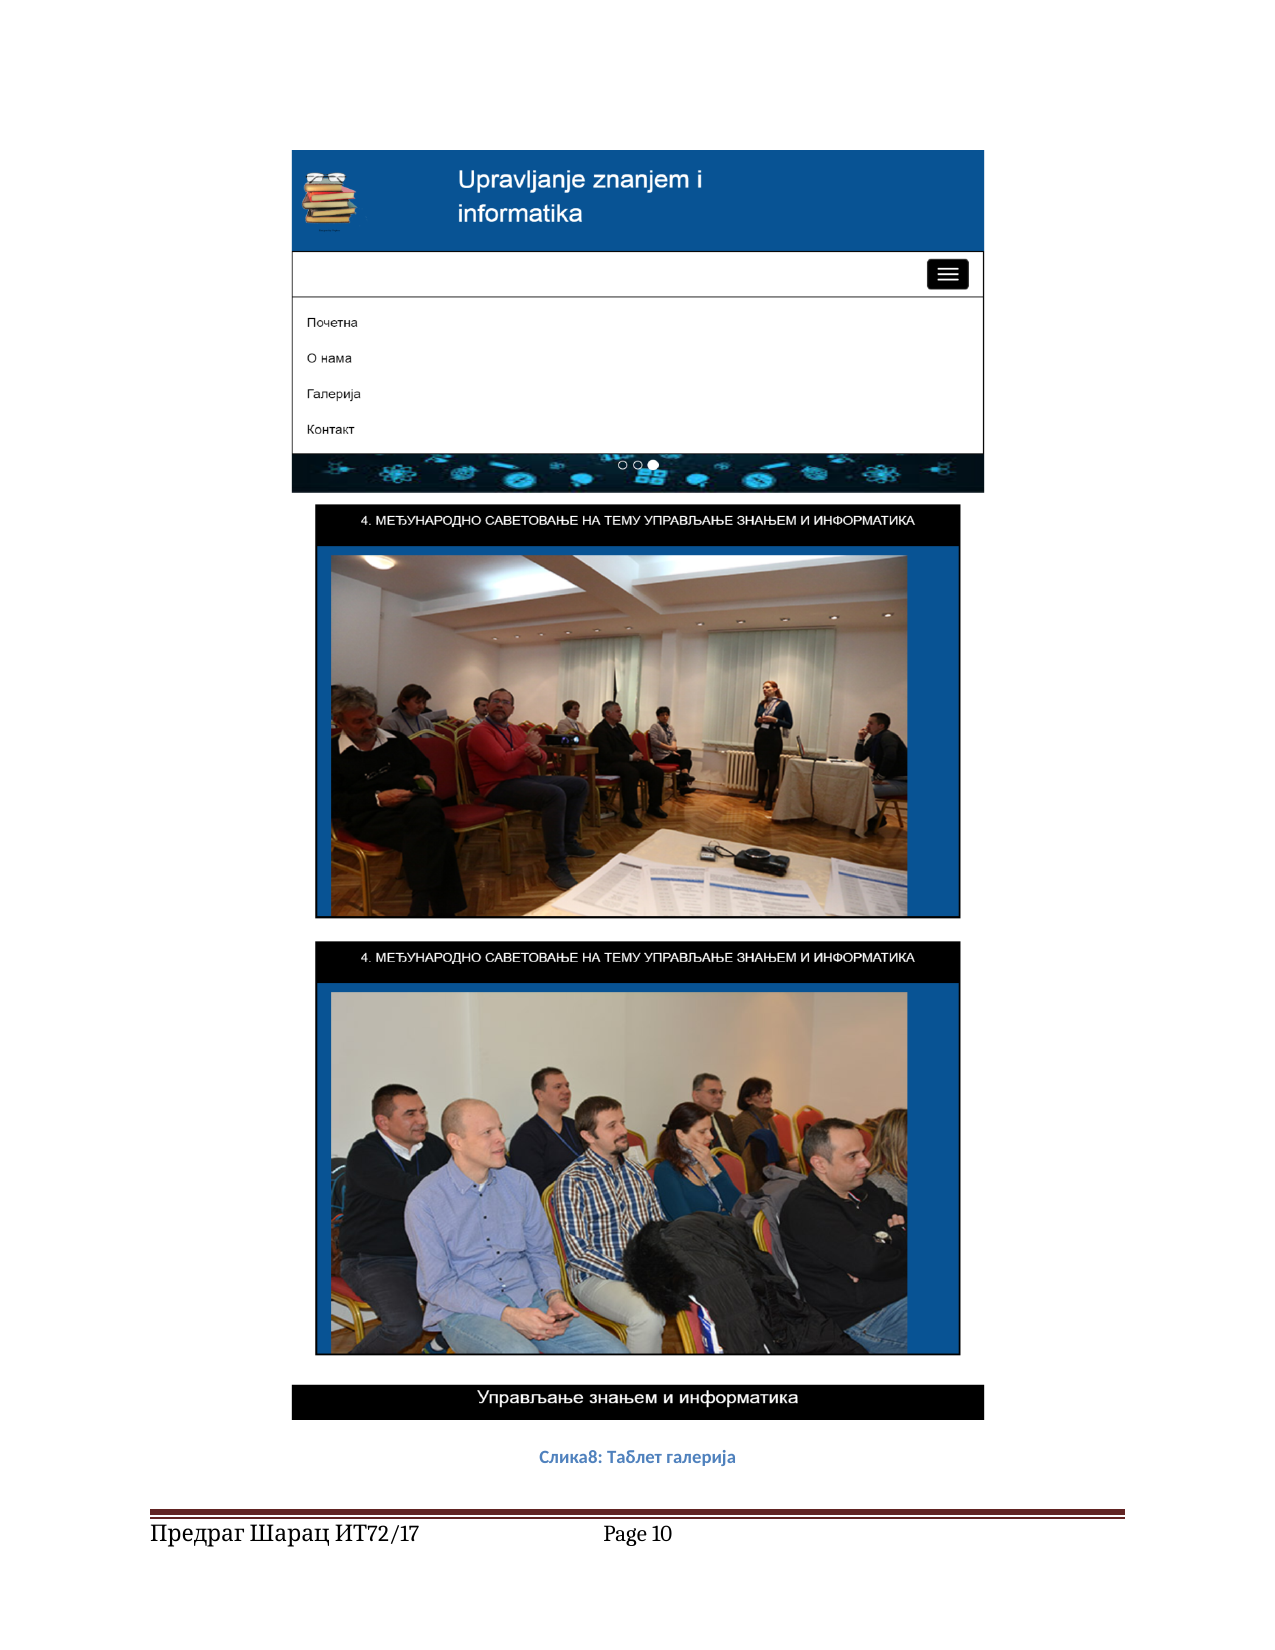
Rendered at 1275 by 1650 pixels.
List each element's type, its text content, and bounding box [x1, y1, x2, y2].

picture [277, 150, 998, 1420]
